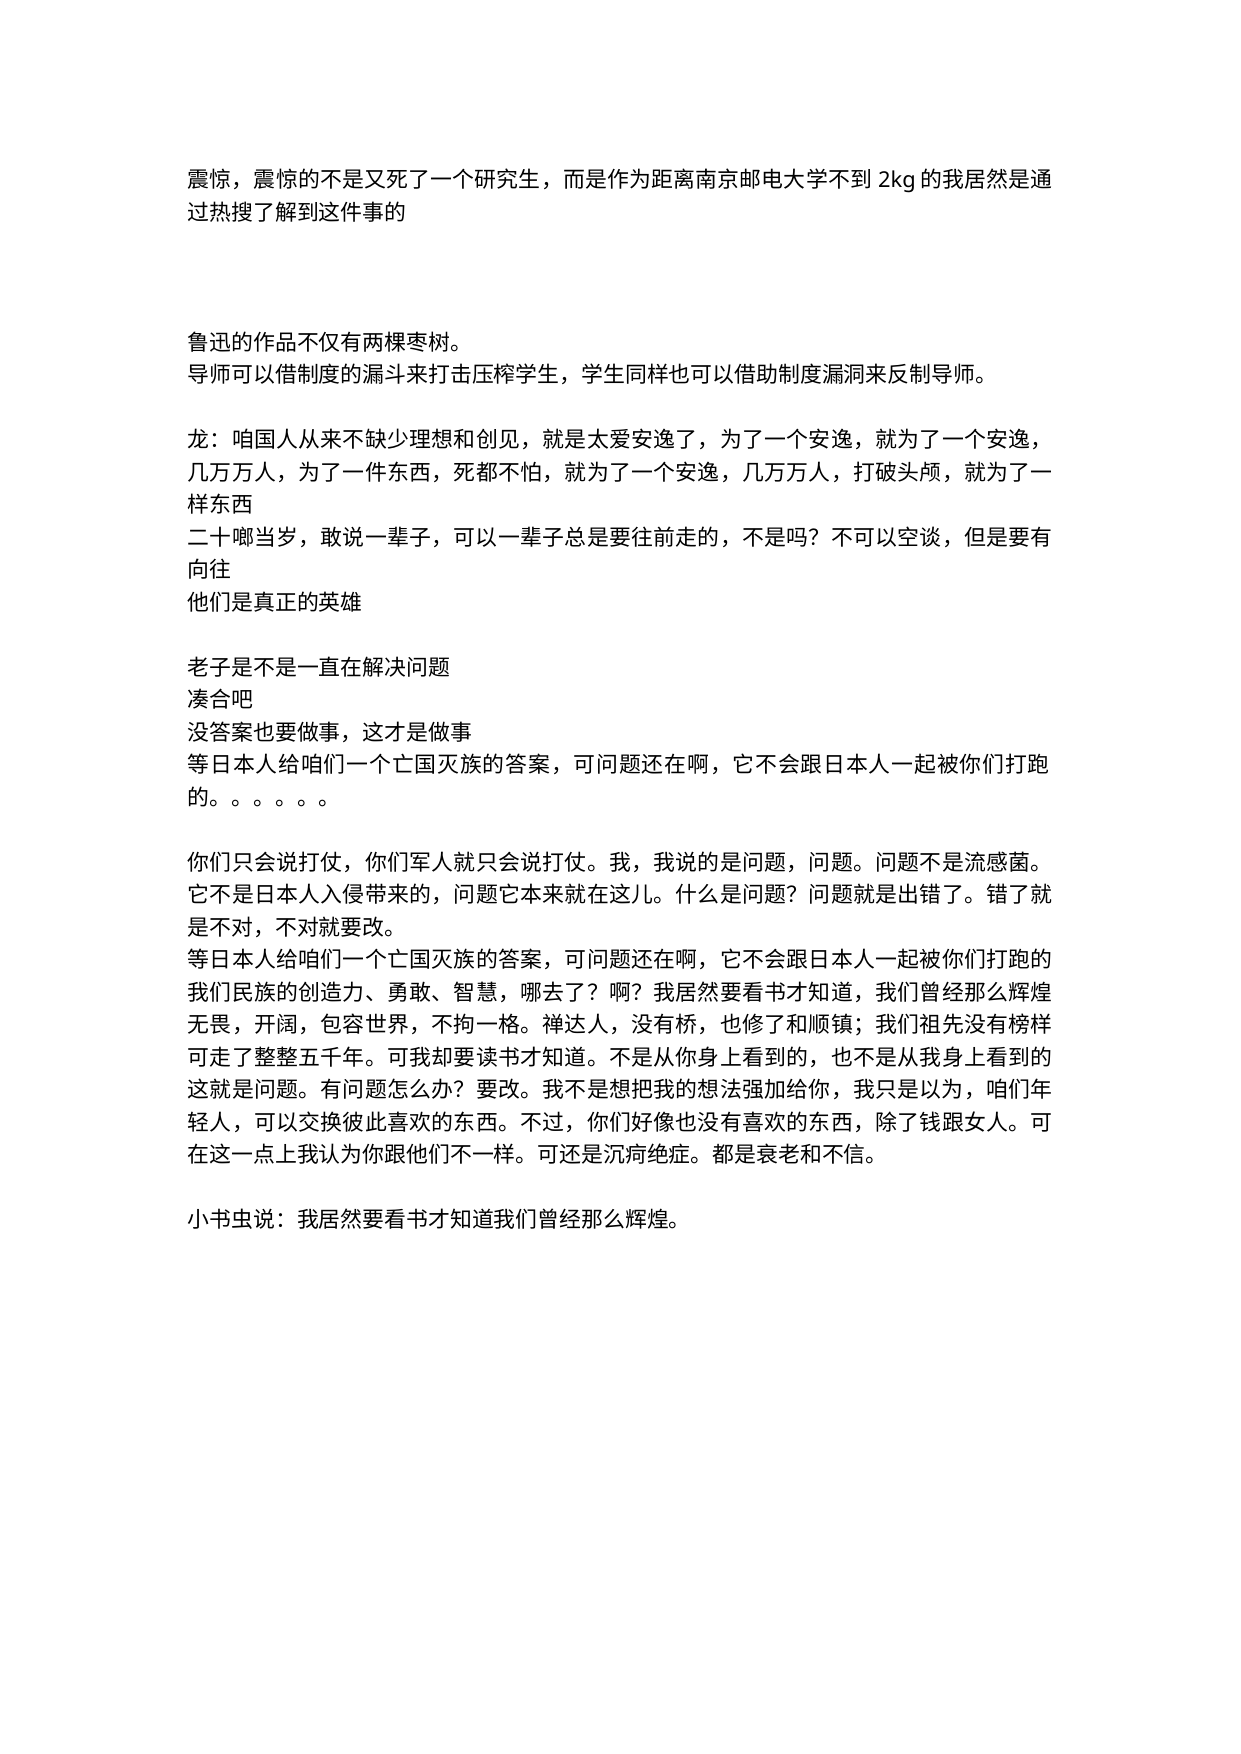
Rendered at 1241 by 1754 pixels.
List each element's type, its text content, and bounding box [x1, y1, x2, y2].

text 二十啷当岁，敢说一辈子，可以一辈子总是要往前走的，不是吗？不可以空谈，但是要有向往 [187, 519, 1053, 584]
text 他们是真正的英雄 [187, 584, 1053, 617]
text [187, 162, 1053, 227]
text 你们只会说打仗，你们军人就只会说打仗。我，我说的是问题，问题。问题不是流感菌。它不是日本人入侵带来的，问题它本来就在这儿。什么是问题？问题就是出错了。错了就是不对，不对就要改。 [187, 844, 1053, 942]
text 等日本人给咱们一个亡国灭族的答案，可问题还在啊，它不会跟日本人一起被你们打跑的。我们民族的创造力、勇敢、智慧，哪去了？啊？我居然要看书才知道，我们曾经那么辉煌，无畏，开阔，包容世界，不拘一格。禅达人，没有桥，也修了和顺镇；我们祖先没有榜样，可走了整整五千年。可我却要读书才知道。不是从你身上看到的，也不是从我身上看到的，这就是问题。有问题怎么办？要改。我不是想把我的想法强加给你，我只是以为，咱们年轻人，可以交换彼此喜欢的东西。不过，你们好像也没有喜欢的东西，除了钱跟女人。可在这一点上我认为你跟他们不一样。可还是沉疴绝症。都是衰老和不信。 [187, 942, 1053, 1169]
text 导师可以借制度的漏斗来打击压榨学生，学生同样也可以借助制度漏洞来反制导师。 [187, 357, 1053, 389]
text 鲁迅的作品不仅有两棵枣树。 [187, 324, 1053, 357]
text 凑合吧 [187, 682, 1053, 714]
text 没答案也要做事，这才是做事 [187, 714, 1053, 747]
text 小书虫说：我居然要看书才知道我们曾经那么辉煌。 [187, 1202, 1053, 1234]
text 等日本人给咱们一个亡国灭族的答案，可问题还在啊，它不会跟日本人一起被你们打跑的。。。。。。 [187, 747, 1053, 812]
text 龙：咱国人从来不缺少理想和创见，就是太爱安逸了，为了一个安逸，就为了一个安逸，几万万人，为了一件东西，死都不怕，就为了一个安逸，几万万人，打破头颅，就为了一样东西 [187, 422, 1053, 519]
text 老子是不是一直在解决问题 [187, 649, 1053, 682]
